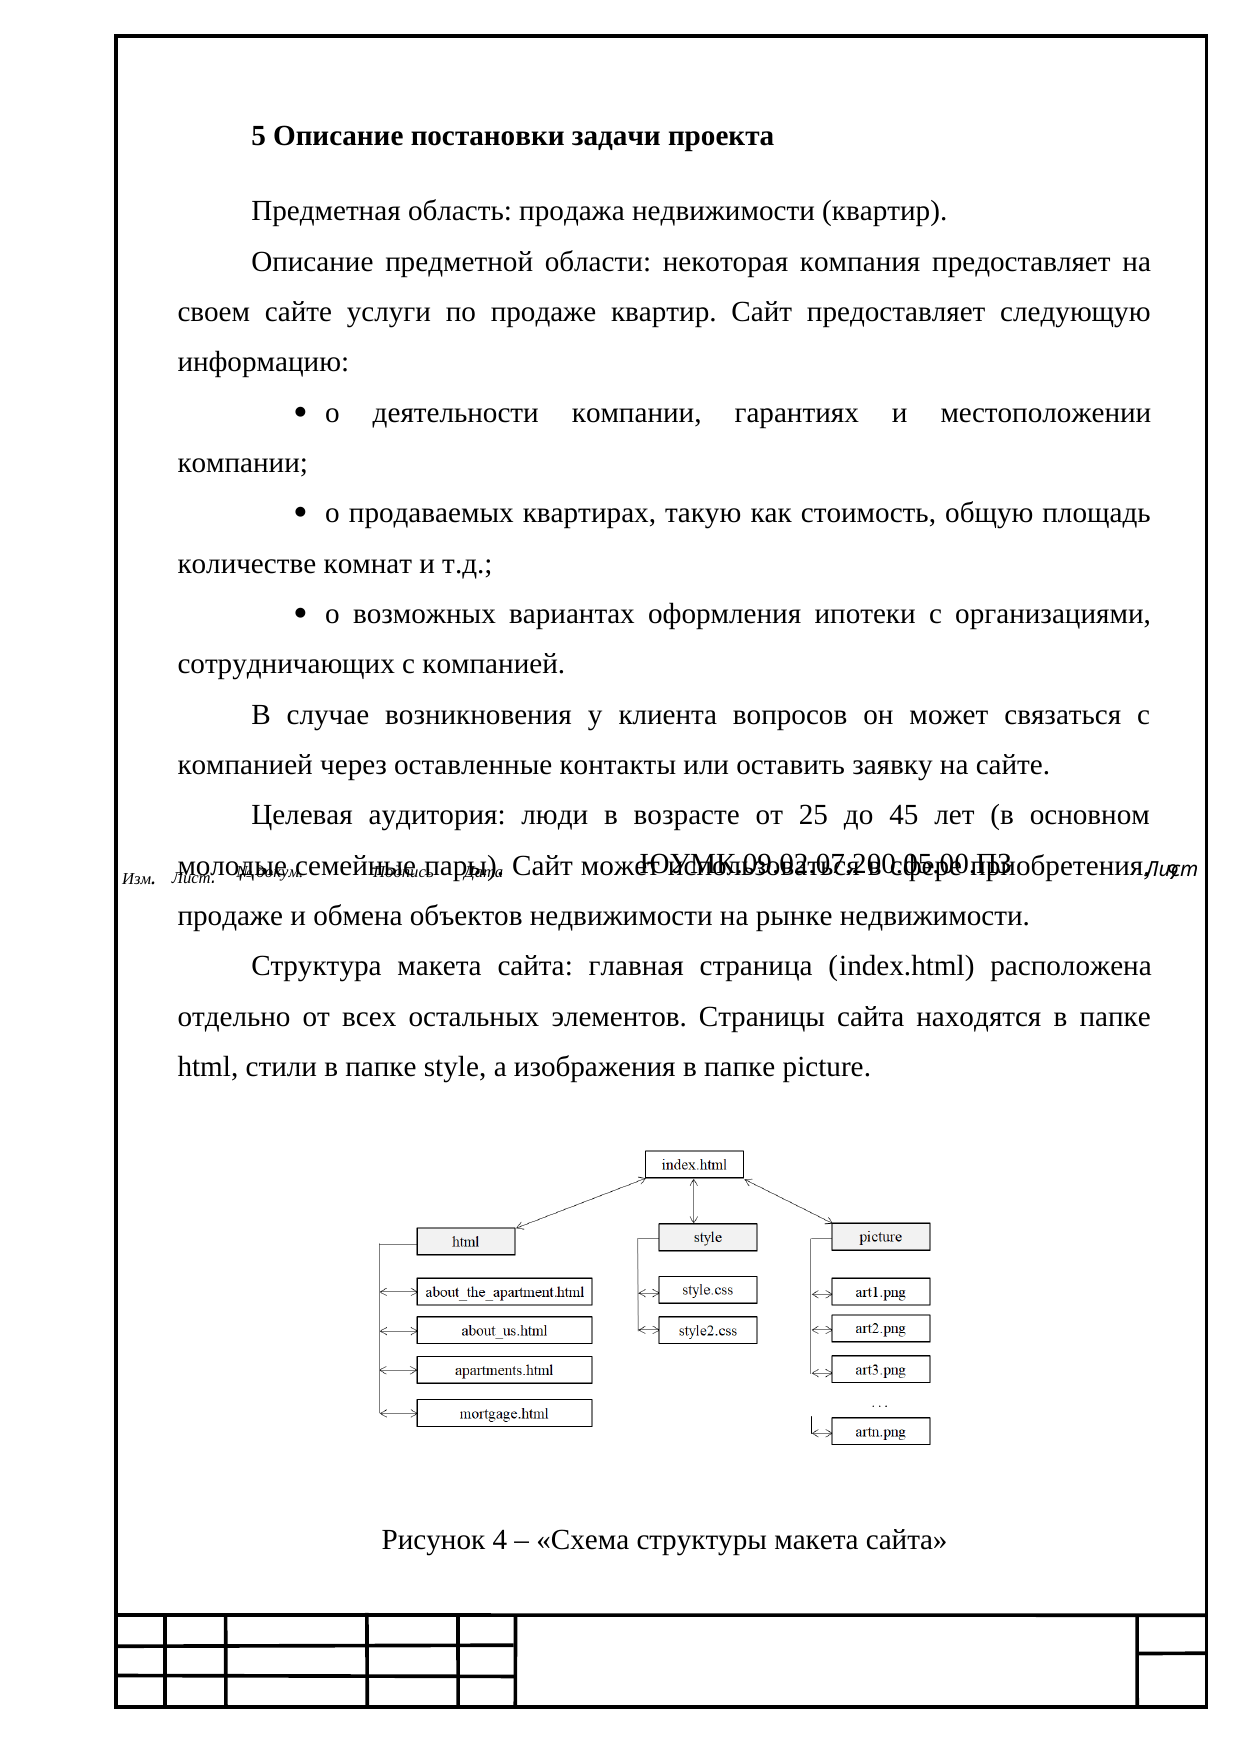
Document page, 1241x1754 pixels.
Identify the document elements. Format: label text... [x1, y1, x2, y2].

text Описание предметной области: некоторая компания предоставляет на своем сайте услуги по продаже квартир. Сайт предоставляет следующую информацию: [177, 244, 1152, 378]
list о продаваемых квартирах, такую как стоимость, общую площадь количестве комнат и т.д.; [177, 495, 1152, 579]
picture [361, 1136, 967, 1484]
list Структура макета сайта: главная страница (index.html) расположена отдельно от всех остальных элементов. Страницы сайта находятся в папке html, стили в папке style, а изображения в папке picture. [177, 948, 1152, 1083]
list Целевая аудитория: люди в возрасте от 25 до 45 лет (в основном молодые семейные пары). Сайт может использоваться в сфере приобретения, продаже и обмена объектов недвижимости на рынке недвижимости. [177, 797, 1152, 932]
list В случае возникновения у клиента вопросов он может связаться с компанией через оставленные контакты или оставить заявку на сайте. [177, 697, 1152, 781]
text Рисунок 4 – «Схема структуры макета сайта» [177, 1522, 1152, 1556]
text Предметная область: продажа недвижимости (квартир). [177, 193, 1152, 227]
subtitle 5 Описание постановки задачи проекта [177, 118, 1152, 152]
list о возможных вариантах оформления ипотеки с организациями, сотрудничающих с компанией. [177, 596, 1152, 680]
list о деятельности компании, гарантиях и местоположении компании; [177, 395, 1152, 479]
